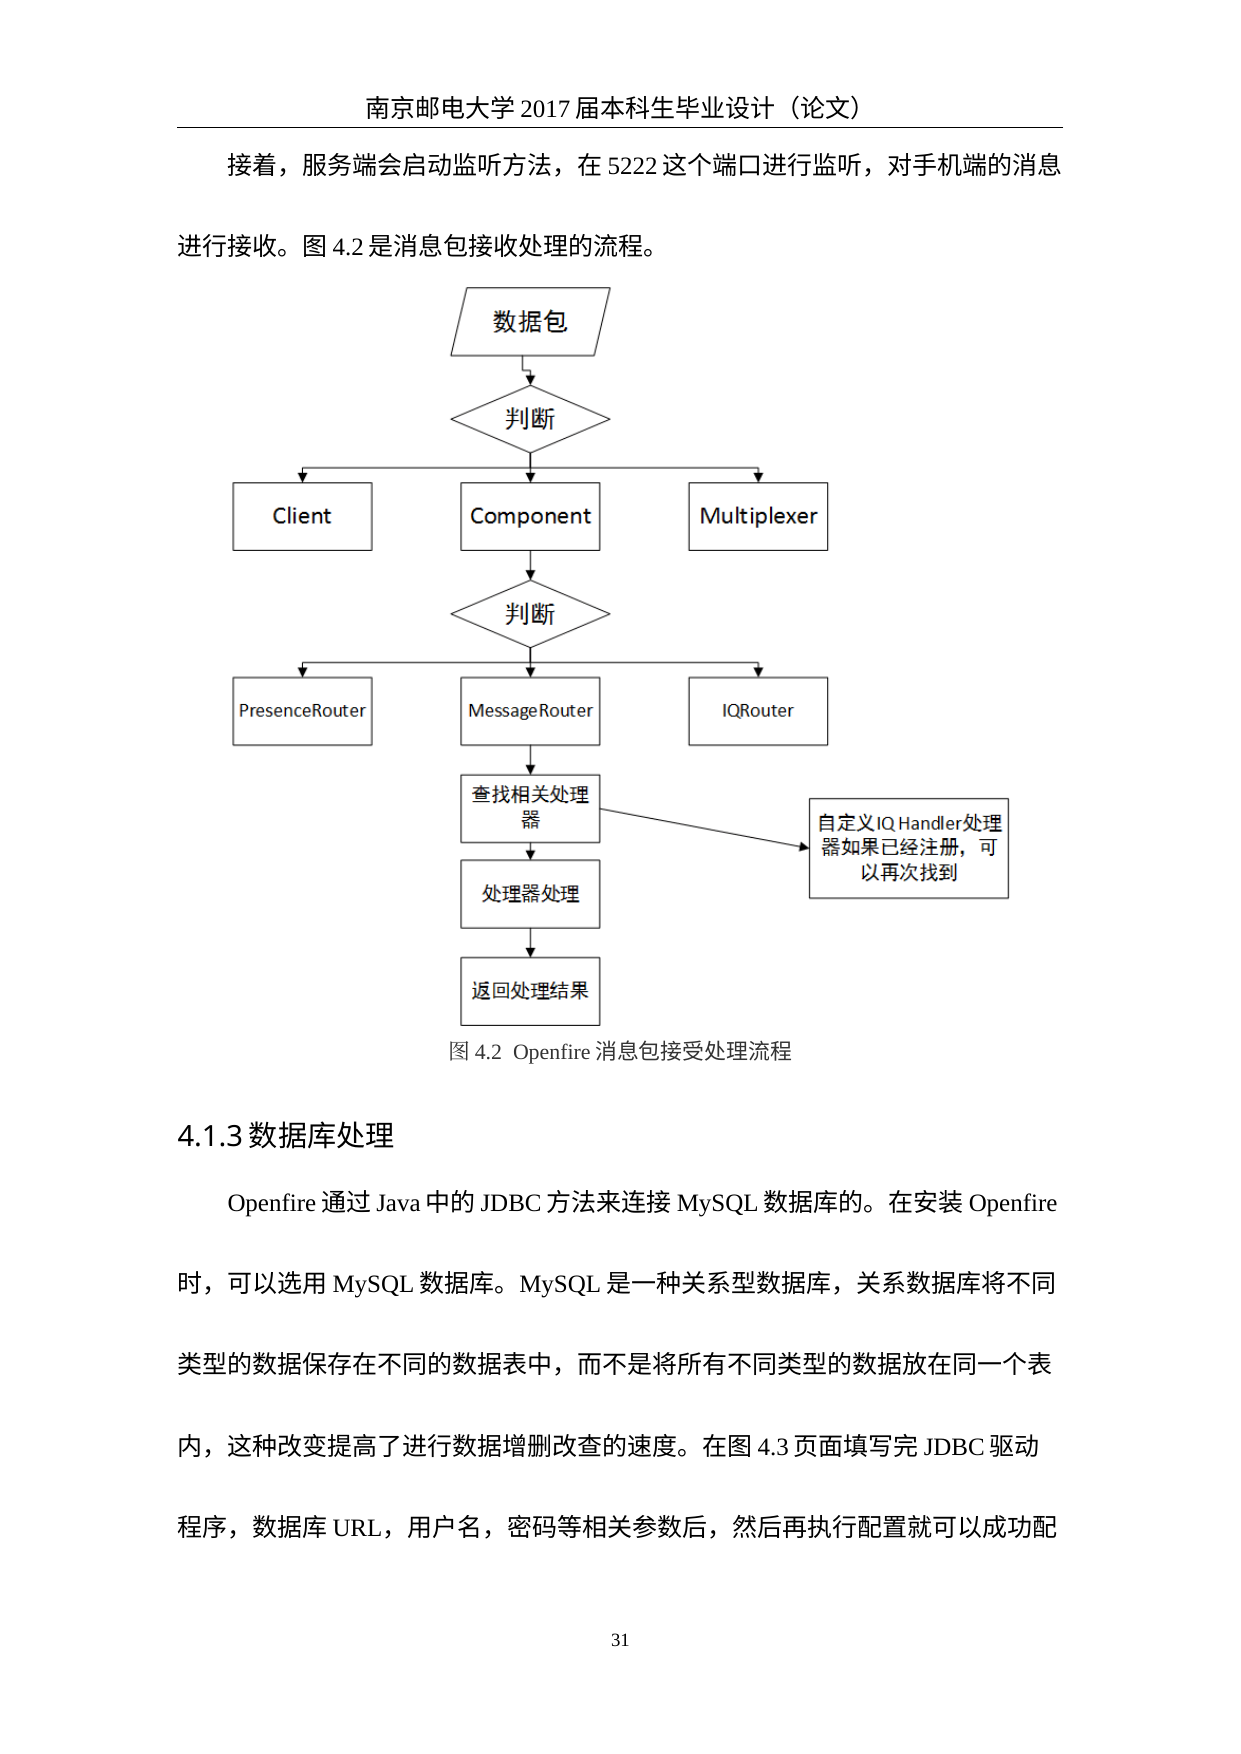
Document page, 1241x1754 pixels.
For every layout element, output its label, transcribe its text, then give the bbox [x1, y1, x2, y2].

picture [228, 286, 1012, 1027]
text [177, 1168, 1063, 1558]
text 图4.2 Openfire消息包接受处理流程 [177, 1034, 1063, 1066]
subtitle 4.1.3数据库处理 [177, 1101, 1063, 1166]
text 接着，服务端会启动监听方法，在5222这个端口进行监听，对手机端的消息进行接收。图4.2是消息包接收处理的流程。 [177, 131, 1063, 277]
